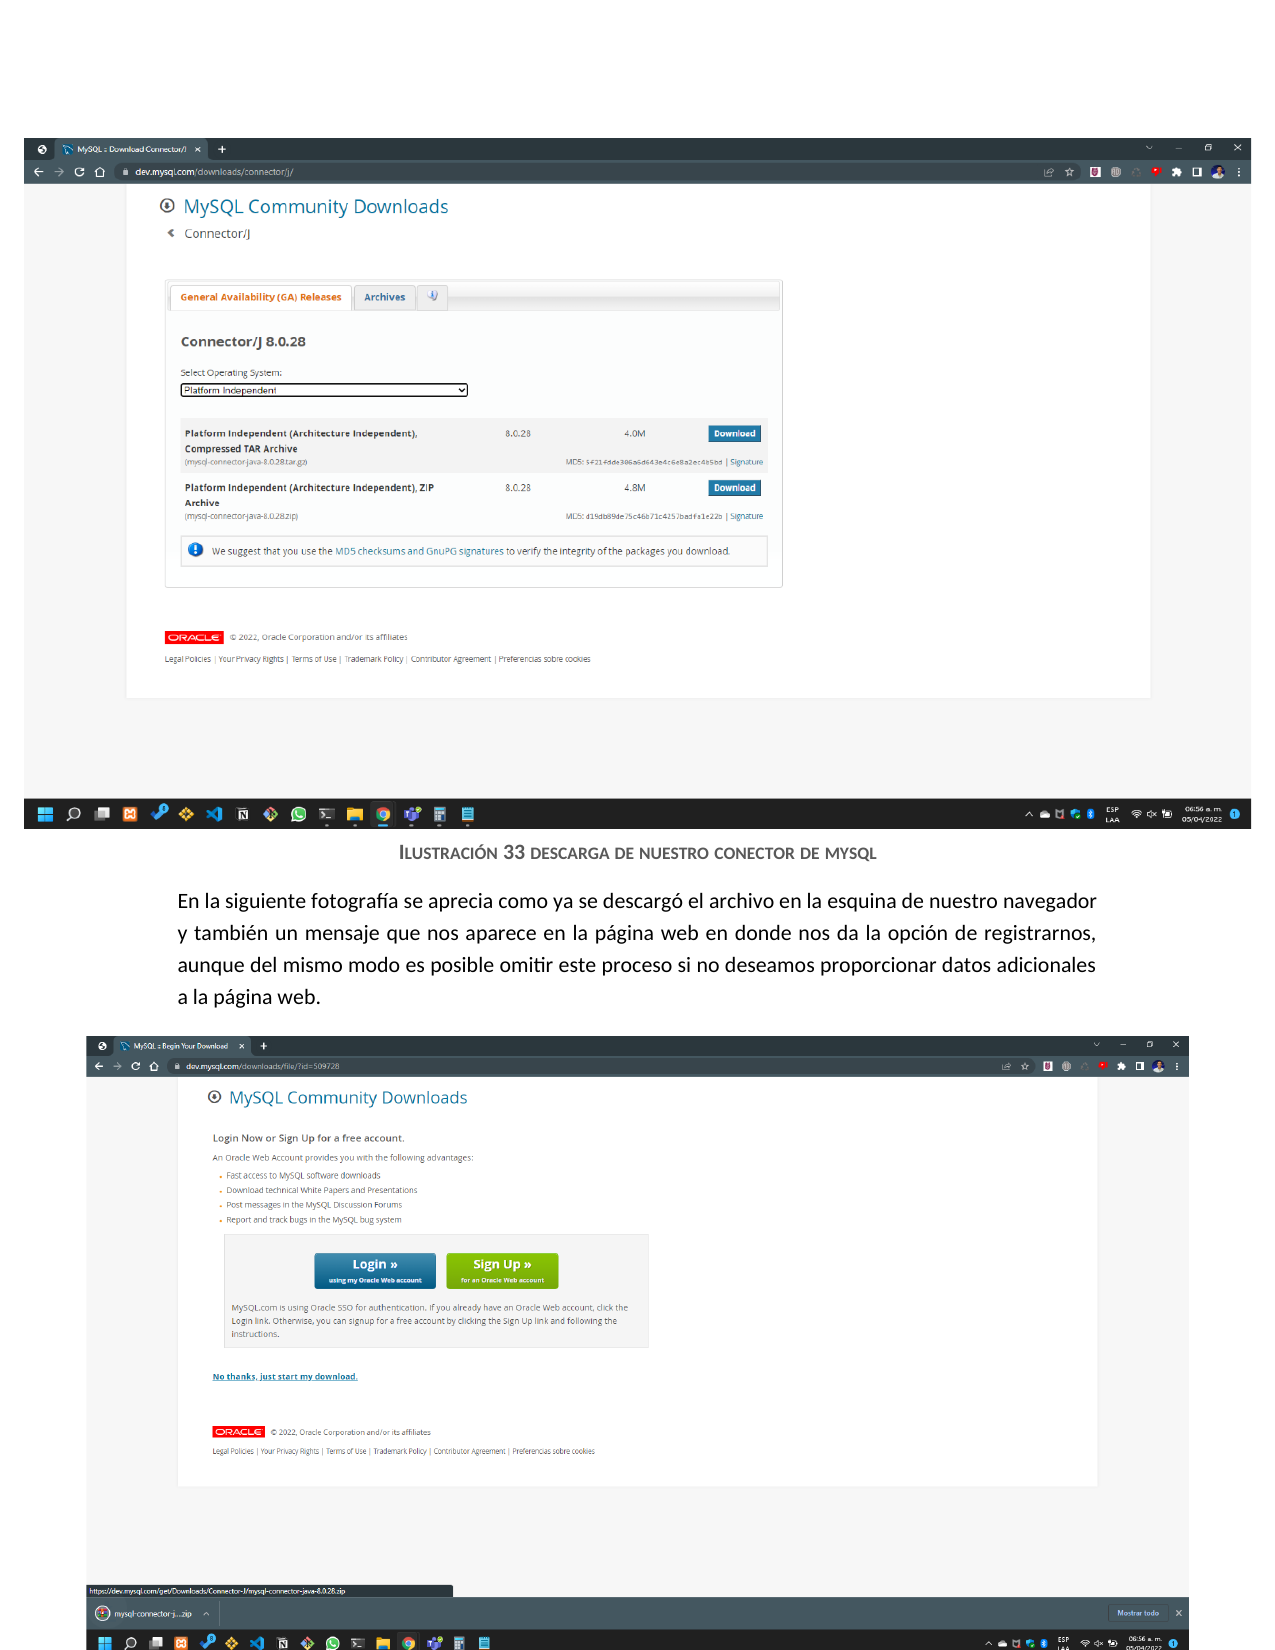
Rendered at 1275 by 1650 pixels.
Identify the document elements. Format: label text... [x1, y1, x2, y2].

text En la siguiente fotografía se aprecia como ya se descargó el archivo en la esquina de nuestro navegador y también un mensaje que nos aparece en la página web en donde nos da la opción de registrarnos, aunque del mismo modo es posible omitir este proceso si no deseamos proporcionar datos adicionales a la página web. [177, 887, 1098, 1009]
picture [24, 138, 1252, 829]
picture [86, 1036, 1189, 1650]
